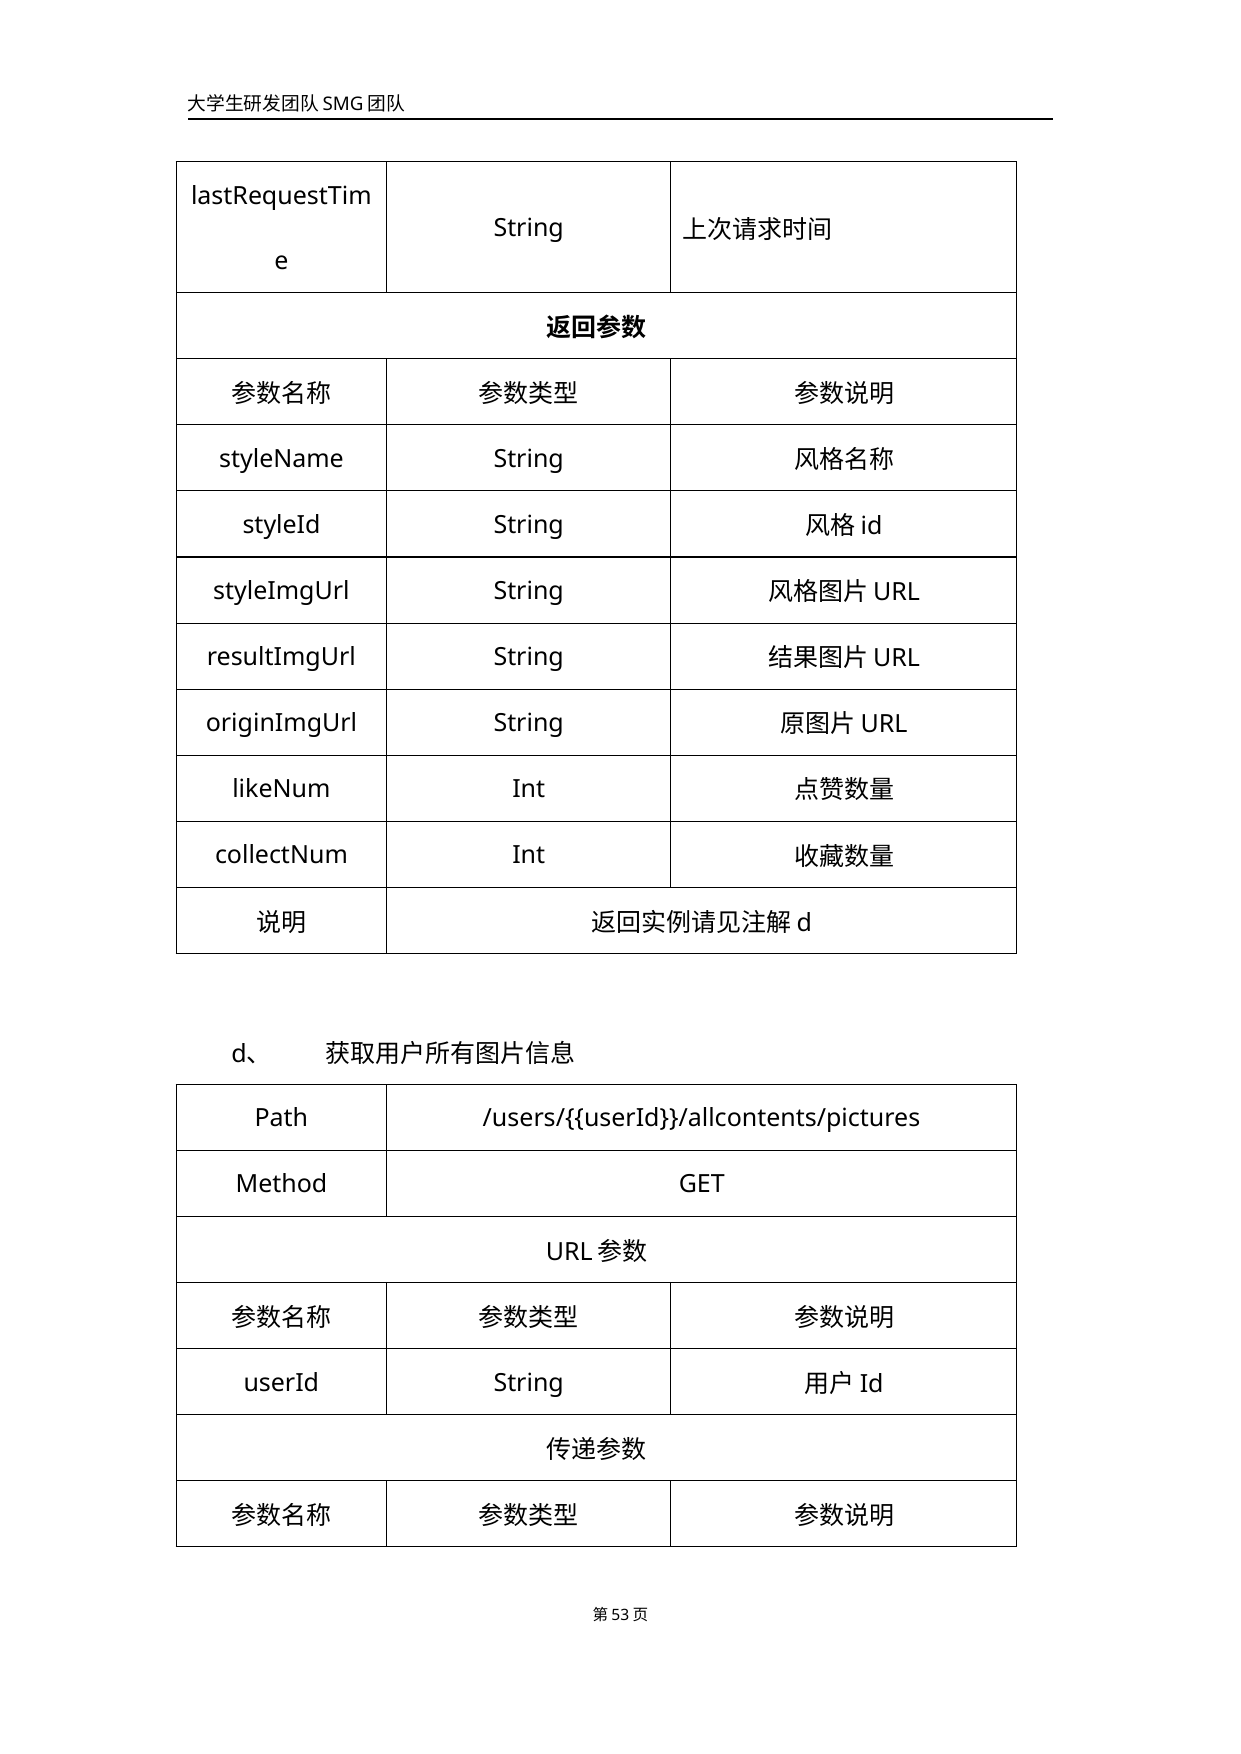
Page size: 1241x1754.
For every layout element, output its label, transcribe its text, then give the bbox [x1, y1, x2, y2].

table_cell 上次请求时间 [671, 162, 1016, 292]
table_cell userId [177, 1349, 386, 1414]
table_cell 传递参数 [177, 1415, 1016, 1480]
table_cell likeNum [177, 756, 386, 821]
table_cell 参数名称 [177, 1283, 386, 1348]
table_cell 原图片URL [671, 690, 1016, 754]
table_cell originImgUrl [177, 690, 386, 754]
table_cell 参数说明 [671, 1481, 1016, 1546]
table_cell 参数名称 [177, 359, 386, 424]
table_cell resultImgUrl [177, 624, 386, 688]
table_cell Int [387, 822, 670, 887]
table_header Path [177, 1085, 386, 1150]
table_cell 参数类型 [387, 359, 670, 424]
table_cell URL参数 [177, 1217, 1016, 1282]
table_cell 风格id [671, 491, 1016, 556]
table_cell 参数说明 [671, 1283, 1016, 1348]
list 获取用户所有图片信息 [231, 1019, 1053, 1084]
table_cell 用户Id [671, 1349, 1016, 1414]
table_header /users/{{userId}}/allcontents/pictures [387, 1085, 1016, 1150]
table_cell 风格图片URL [671, 558, 1016, 622]
table_cell Int [387, 756, 670, 821]
table_cell String [387, 1349, 670, 1414]
table_cell 返回参数 [177, 293, 1016, 358]
table_cell String [387, 558, 670, 622]
table_cell styleName [177, 425, 386, 490]
table_cell Method [177, 1151, 386, 1216]
table_cell String [387, 690, 670, 754]
table_cell collectNum [177, 822, 386, 887]
table_cell 参数名称 [177, 1481, 386, 1546]
table_cell lastRequestTime [177, 162, 386, 292]
table_cell String [387, 162, 670, 292]
table_cell 风格名称 [671, 425, 1016, 490]
table_cell 返回实例请见注解d [387, 888, 1016, 953]
table_cell String [387, 491, 670, 556]
table_cell 说明 [177, 888, 386, 953]
table_cell styleId [177, 491, 386, 556]
table_cell 收藏数量 [671, 822, 1016, 887]
table_cell styleImgUrl [177, 558, 386, 622]
table_cell 点赞数量 [671, 756, 1016, 821]
table_cell 参数类型 [387, 1283, 670, 1348]
table_cell String [387, 624, 670, 688]
table_cell GET [387, 1151, 1016, 1216]
table_cell String [387, 425, 670, 490]
table_cell 参数类型 [387, 1481, 670, 1546]
table_cell 参数说明 [671, 359, 1016, 424]
table_cell 结果图片URL [671, 624, 1016, 688]
